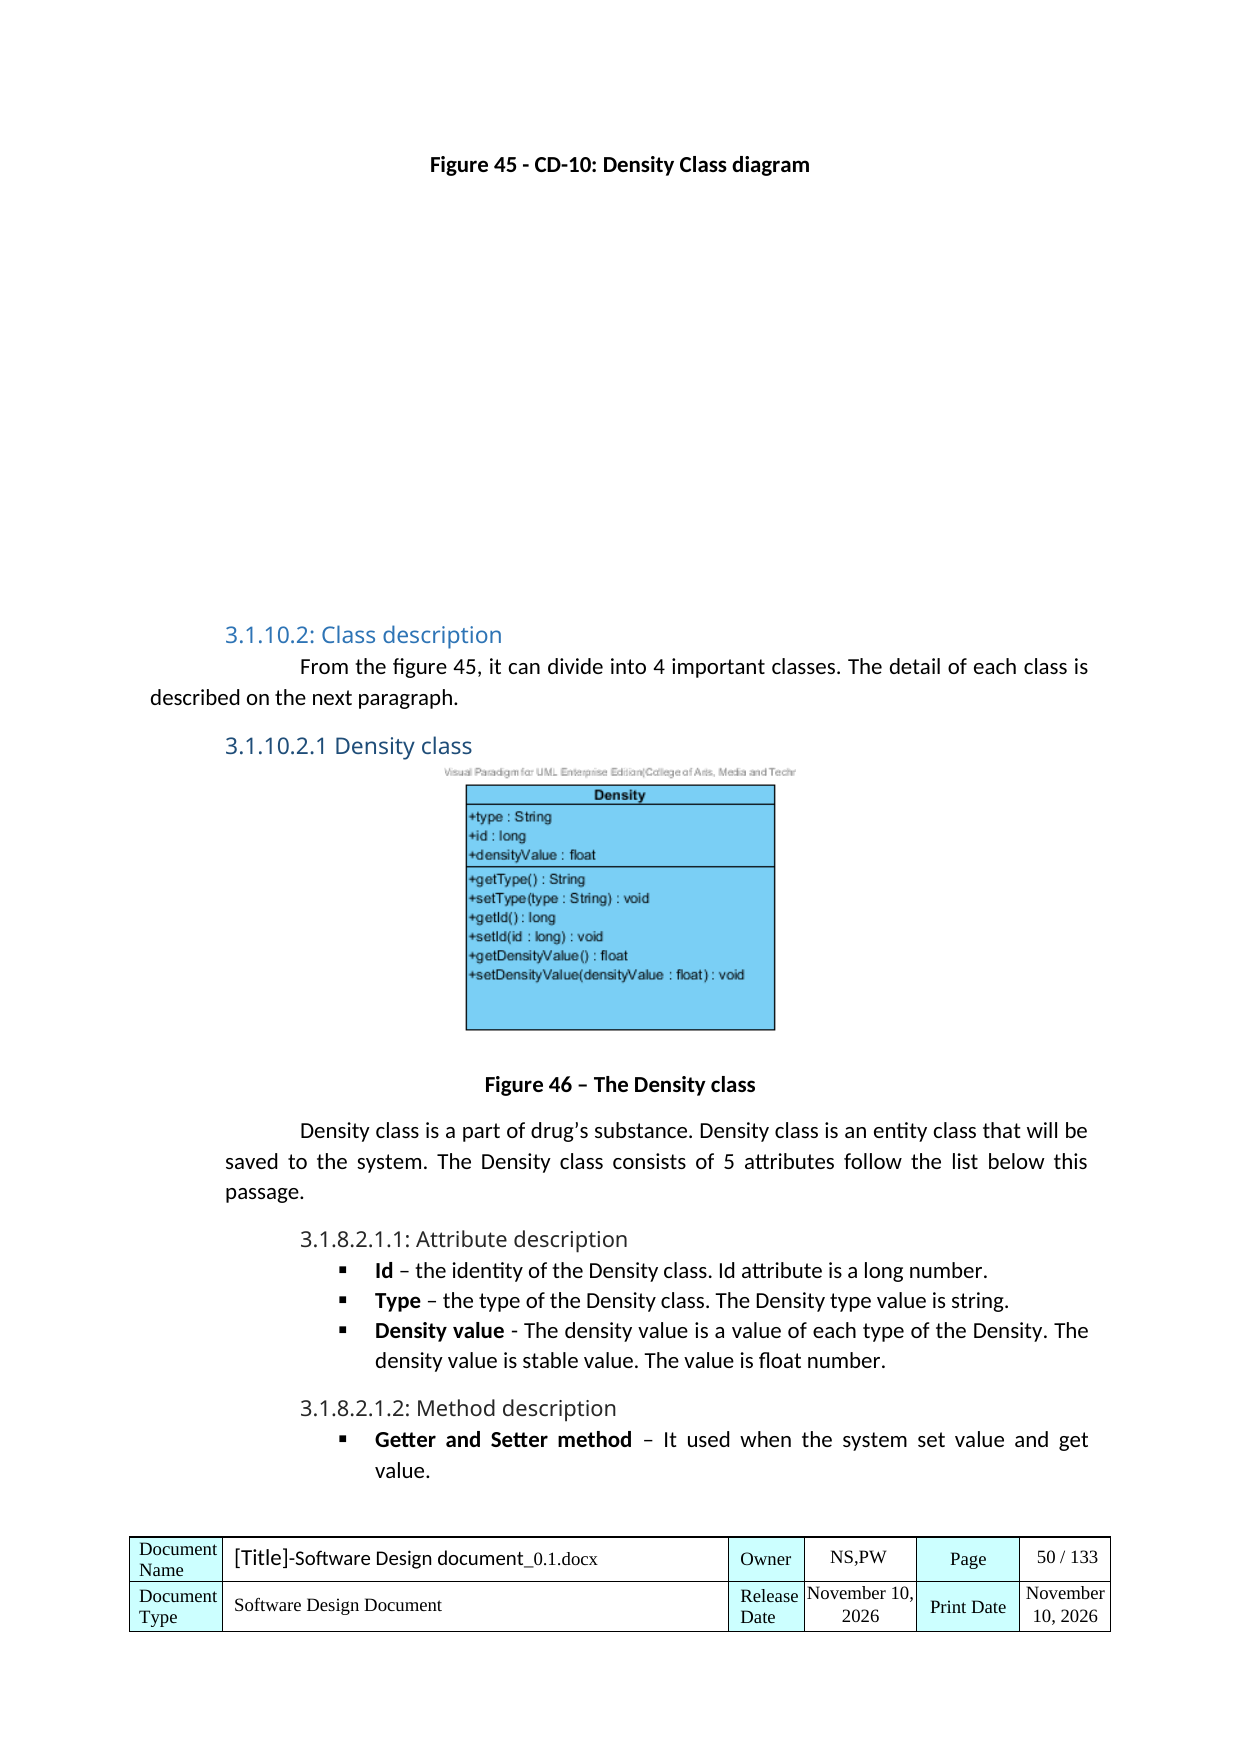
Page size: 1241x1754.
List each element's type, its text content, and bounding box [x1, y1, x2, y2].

list Type – the type of the Density class. The Density type value is string. [337, 1286, 1090, 1314]
text From the figure 45, it can divide into 4 important classes. The detail of each class is described on the next paragraph. [150, 652, 1090, 711]
subtitle 3.1.8.2.1.1: Attribute description [225, 1224, 1090, 1254]
list Id – the identity of the Density class. Id attribute is a long number. [337, 1256, 1090, 1284]
subtitle 3.1.10.2.1 Density class [150, 729, 1090, 761]
list Getter and Setter method – It used when the system set value and get value. [337, 1426, 1090, 1484]
text Figure 45 - CD-10: Density Class diagram [150, 150, 1090, 178]
list Density value - The density value is a value of each type of the Density. The density value is stable value. The value is float number. [337, 1316, 1090, 1374]
subtitle 3.1.10.2: Class description [150, 619, 1090, 650]
text Density class is a part of drug’s substance. Density class is an entity class that will be saved to the system. The Density class consists of 5 attributes follow the list below this passage. [225, 1117, 1090, 1205]
picture [444, 763, 796, 1051]
subtitle 3.1.8.2.1.2: Method description [262, 1393, 1090, 1423]
text Figure 46 – The Density class [150, 1070, 1090, 1098]
